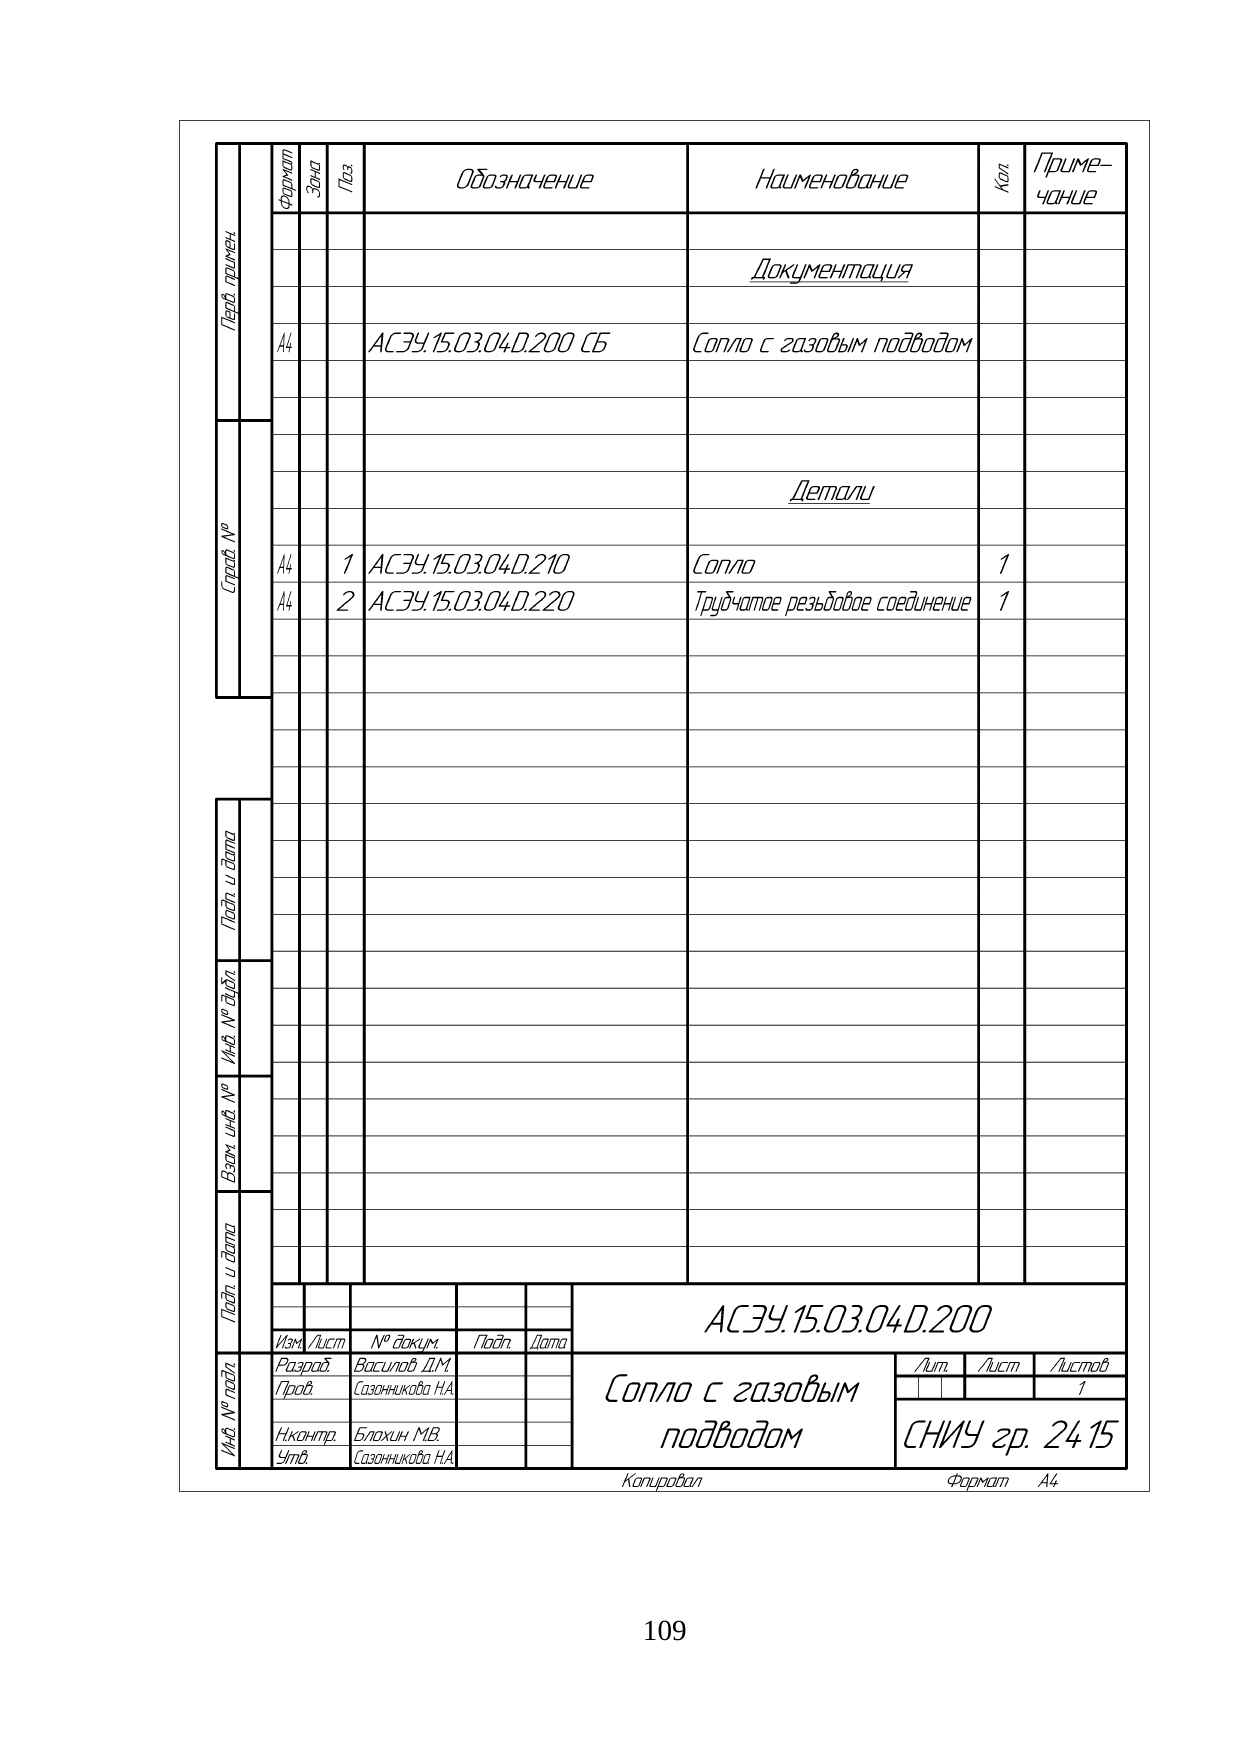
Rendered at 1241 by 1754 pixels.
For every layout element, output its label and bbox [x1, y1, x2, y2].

picture [177, 118, 1152, 1494]
